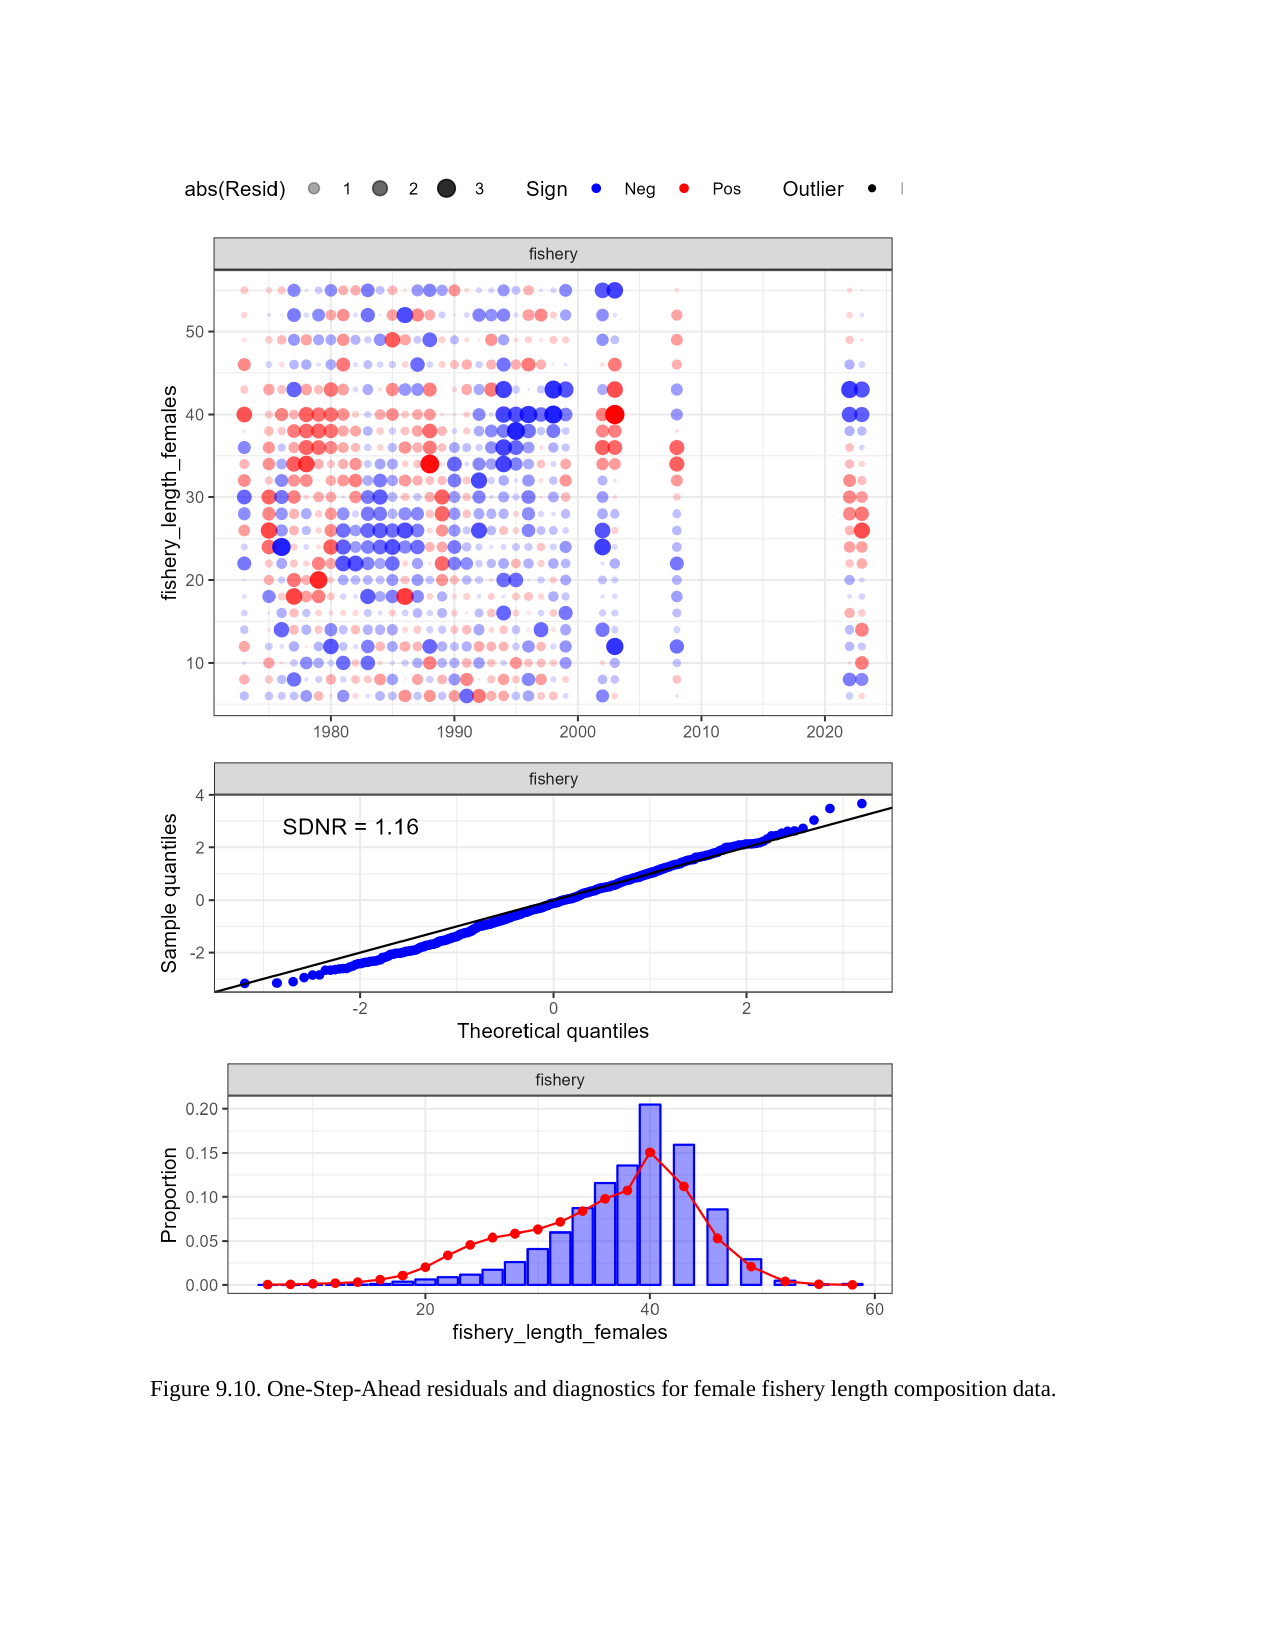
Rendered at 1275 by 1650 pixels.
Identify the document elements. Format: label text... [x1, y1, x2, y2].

text Figure 9.10. One-Step-Ahead residuals and diagnostics for female fishery length composition data. [150, 1375, 1125, 1401]
picture [150, 150, 903, 1354]
